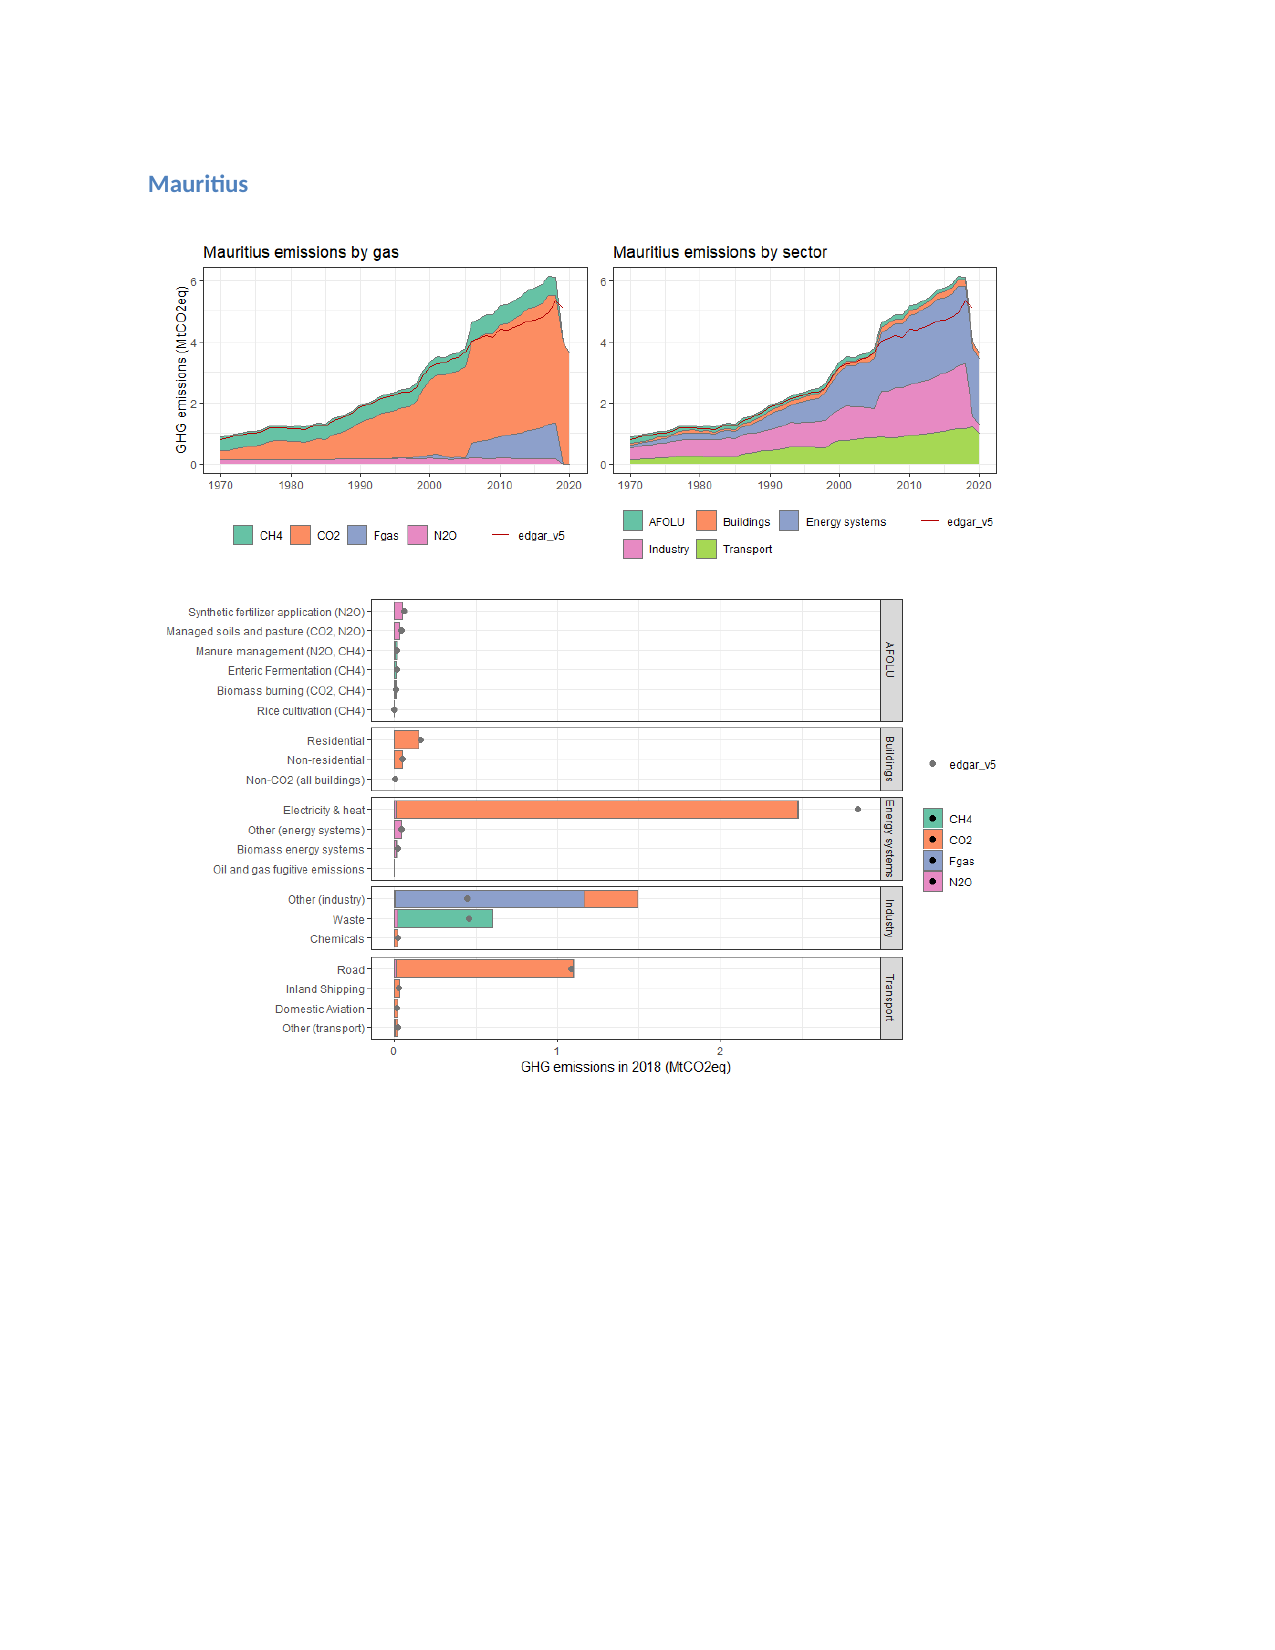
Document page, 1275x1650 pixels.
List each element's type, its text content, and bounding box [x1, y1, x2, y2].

picture [147, 217, 1023, 1093]
subtitle Mauritius [148, 168, 1127, 199]
